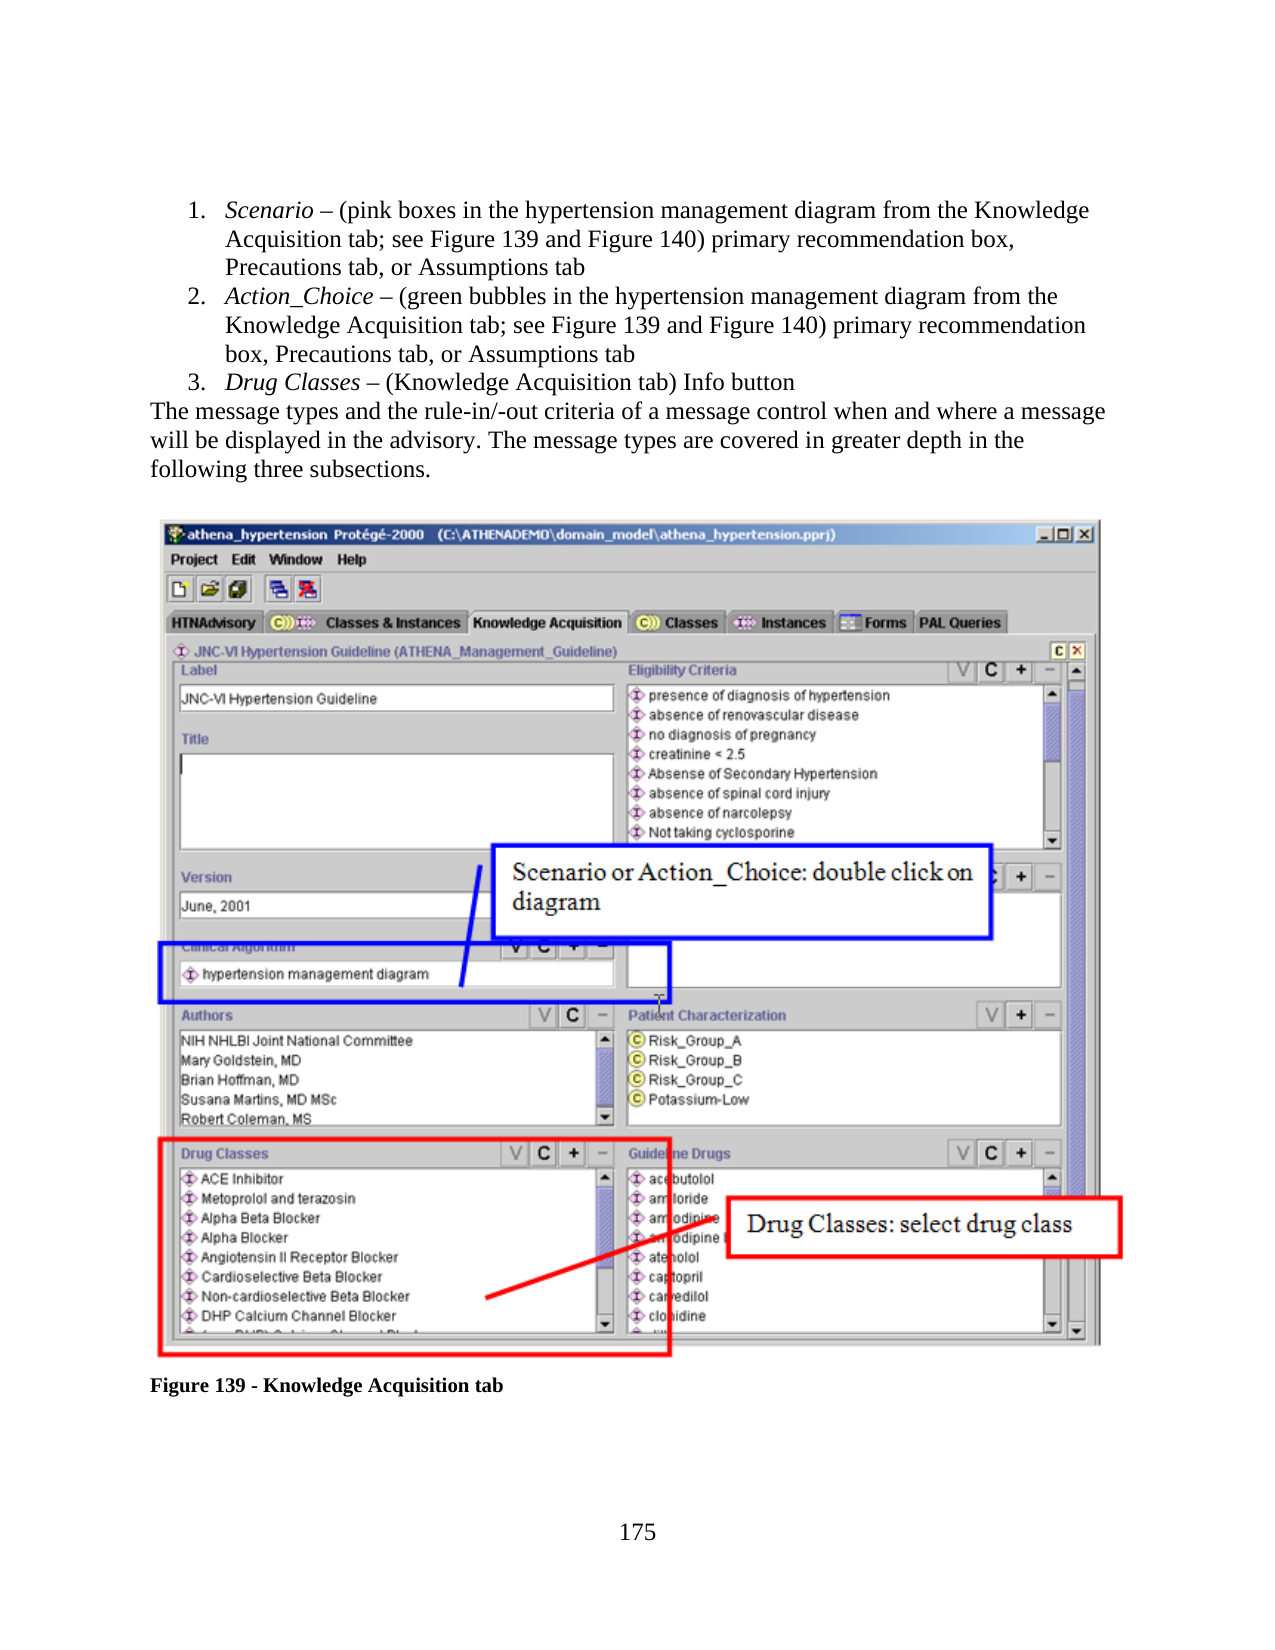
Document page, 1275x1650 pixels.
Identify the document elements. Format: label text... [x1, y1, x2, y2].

text The message types and the rule-in/-out criteria of a message control when and where a message will be displayed in the advisory. The message types are covered in greater depth in the following three subsections. [150, 396, 1125, 482]
list Drug Classes – (Knowledge Acquisition tab) Info button [187, 367, 1125, 396]
list Action_Choice – (green bubbles in the hypertension management diagram from the Knowledge Acquisition tab; see Figure 139 and Figure 140) primary recommendation box, Precautions tab, or Assumptions tab [187, 281, 1125, 367]
list Scenario – (pink boxes in the hypertension management diagram from the Knowledge Acquisition tab; see Figure 139 and Figure 140) primary recommendation box, Precautions tab, or Assumptions tab [187, 195, 1125, 281]
picture [150, 511, 1125, 1361]
